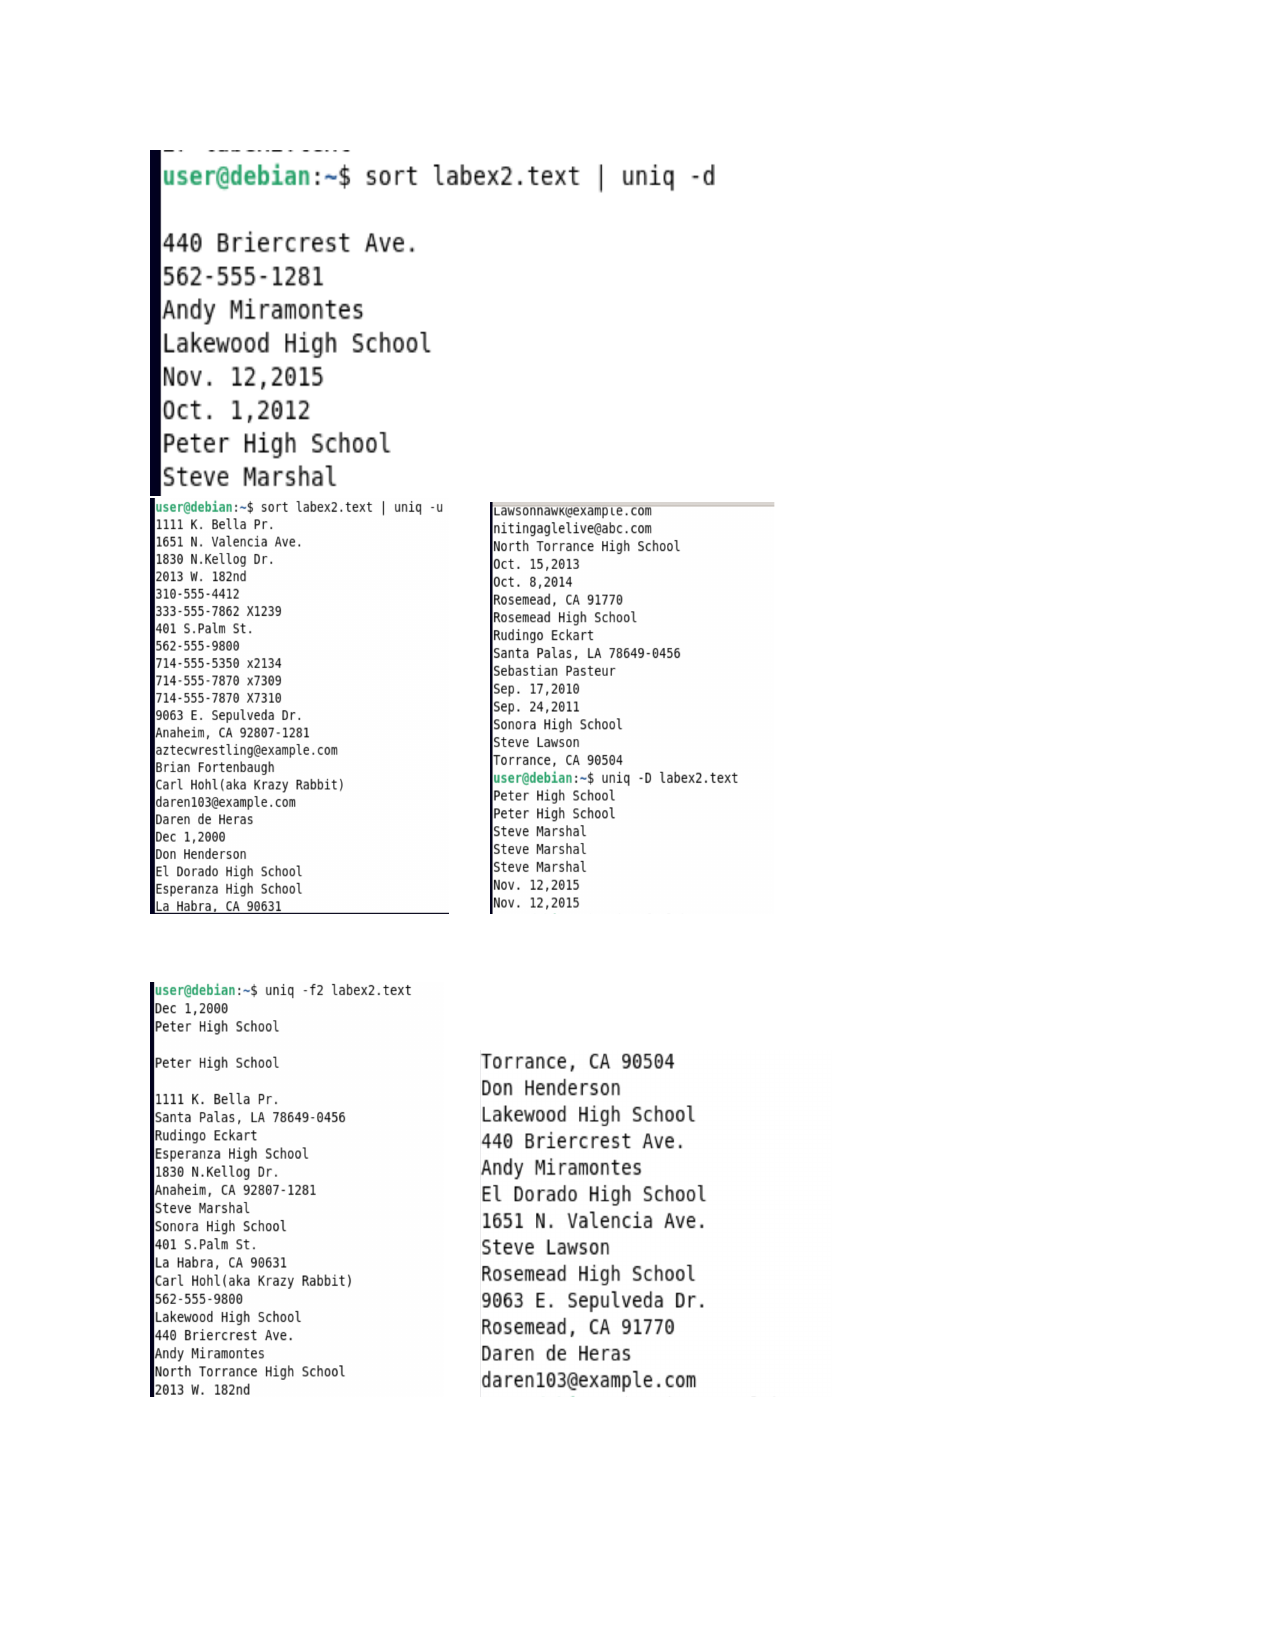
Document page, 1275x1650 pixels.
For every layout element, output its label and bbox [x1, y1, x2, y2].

picture [150, 498, 449, 914]
picture [490, 502, 775, 914]
picture [150, 982, 444, 1397]
picture [480, 1050, 832, 1397]
picture [150, 150, 831, 496]
